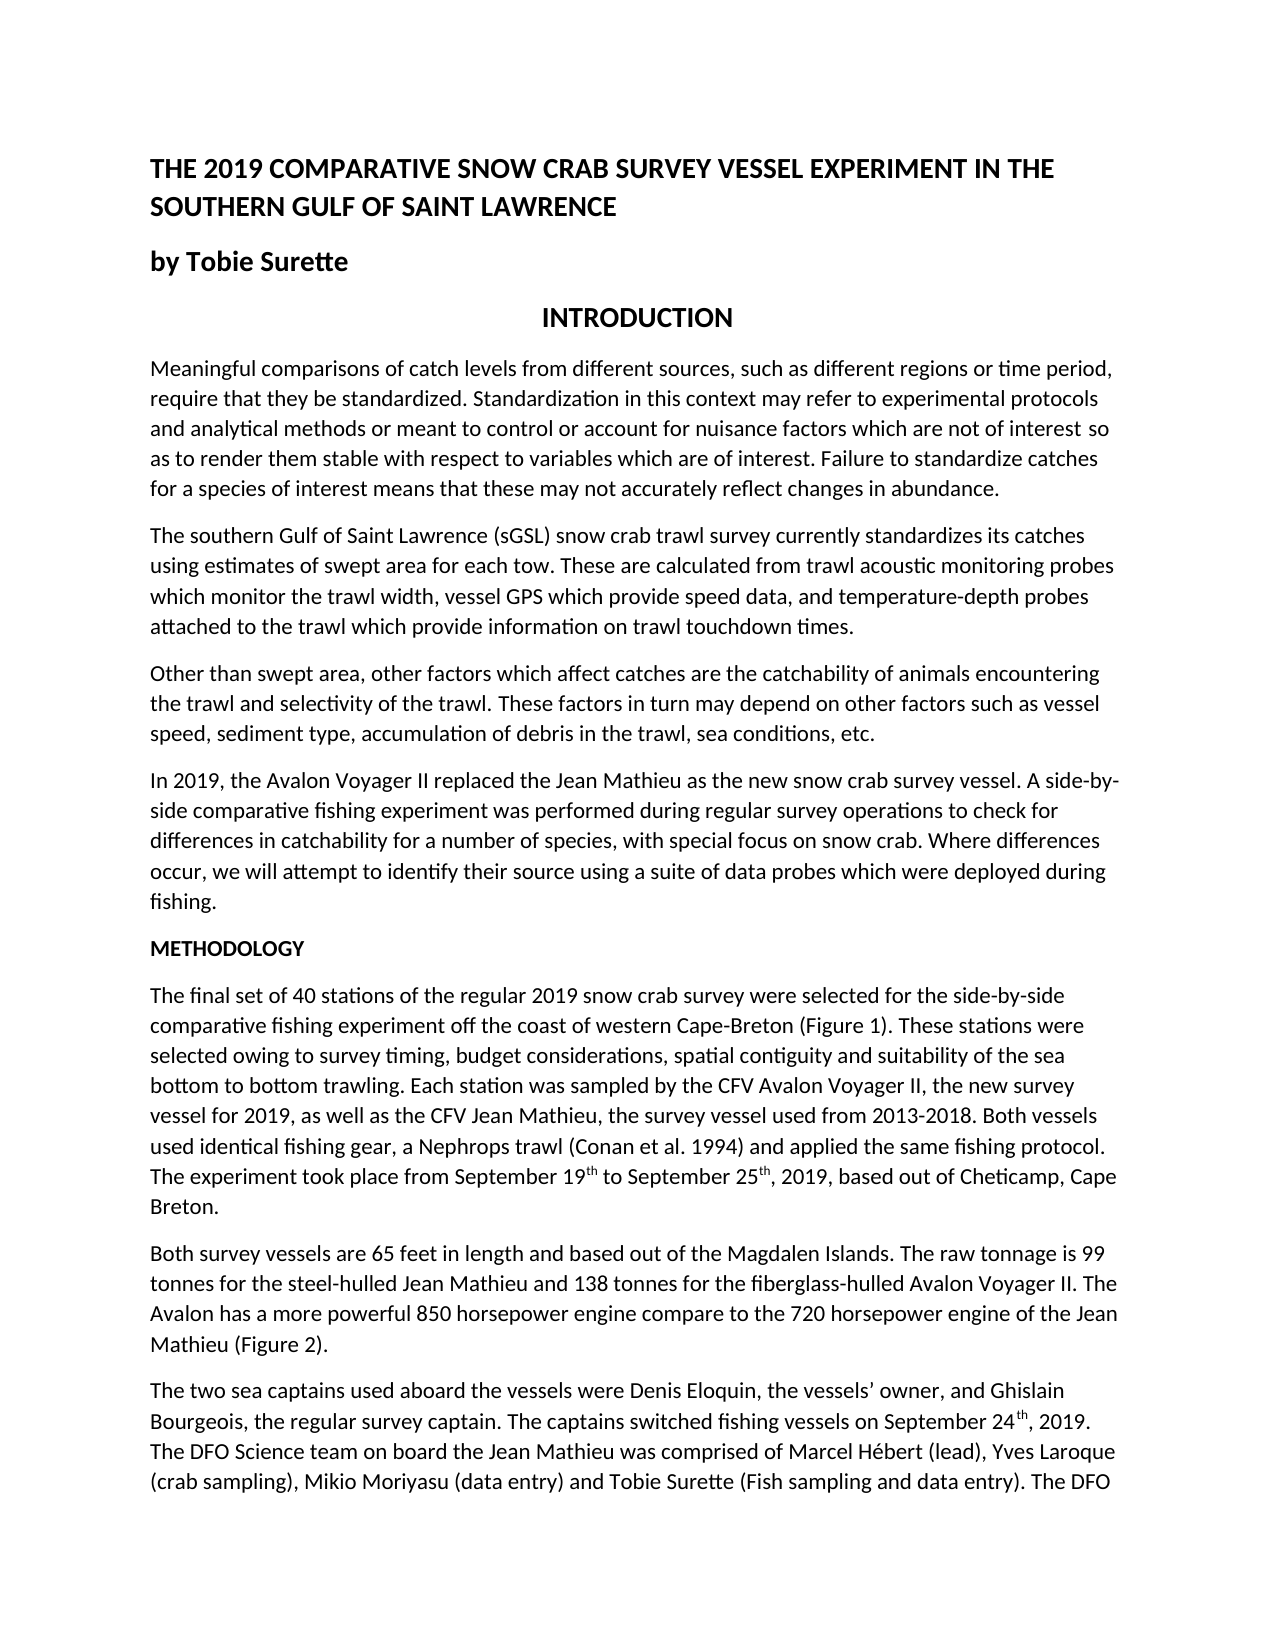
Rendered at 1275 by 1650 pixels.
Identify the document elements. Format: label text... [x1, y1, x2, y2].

text THE 2019 COMPARATIVE SNOW CRAB SURVEY VESSEL EXPERIMENT IN THE SOUTHERN GULF OF SAINT LAWRENCE [150, 150, 1125, 224]
text Both survey vessels are 65 feet in length and based out of the Magdalen Islands. The raw tonnage is 99 tonnes for the steel-hulled Jean Mathieu and 138 tonnes for the fiberglass-hulled Avalon Voyager II. The Avalon has a more powerful 850 horsepower engine compare to the 720 horsepower engine of the Jean Mathieu (Figure 2). [150, 1239, 1125, 1358]
text The final set of 40 stations of the regular 2019 snow crab survey were selected for the side-by-side comparative fishing experiment off the coast of western Cape-Breton (Figure 1). These stations were selected owing to survey timing, budget considerations, spatial contiguity and suitability of the sea bottom to bottom trawling. Each station was sampled by the CFV Avalon Voyager II, the new survey vessel for 2019, as well as the CFV Jean Mathieu, the survey vessel used from 2013-2018. Both vessels used identical fishing gear, a Nephrops trawl (Conan et al. 1994) and applied the same fishing protocol. The experiment took place from September 19th to September 25th, 2019, based out of Cheticamp, Cape Breton. [150, 981, 1125, 1220]
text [150, 1377, 1125, 1495]
text INTRODUCTION [150, 299, 1125, 334]
text Other than swept area, other factors which affect catches are the catchability of animals encountering the trawl and selectivity of the trawl. These factors in turn may depend on other factors such as vessel speed, sediment type, accumulation of debris in the trawl, sea conditions, etc. [150, 659, 1125, 747]
text METHODOLOGY [150, 934, 1125, 962]
text The southern Gulf of Saint Lawrence (sGSL) snow crab trawl survey currently standardizes its catches using estimates of swept area for each tow. These are calculated from trawl acoustic monitoring probes which monitor the trawl width, vessel GPS which provide speed data, and temperature-depth probes attached to the trawl which provide information on trawl touchdown times. [150, 521, 1125, 640]
text In 2019, the Avalon Voyager II replaced the Jean Mathieu as the new snow crab survey vessel. A side-by-side comparative fishing experiment was performed during regular survey operations to check for differences in catchability for a number of species, with special focus on snow crab. Where differences occur, we will attempt to identify their source using a suite of data probes which were deployed during fishing. [150, 766, 1125, 915]
text by Tobie Surette [150, 243, 1125, 279]
text Meaningful comparisons of catch levels from different sources, such as different regions or time period, require that they be standardized. Standardization in this context may refer to experimental protocols and analytical methods or meant to control or account for nuisance factors which are not of interest so as to render them stable with respect to variables which are of interest. Failure to standardize catches for a species of interest means that these may not accurately reflect changes in abundance. [150, 354, 1125, 503]
